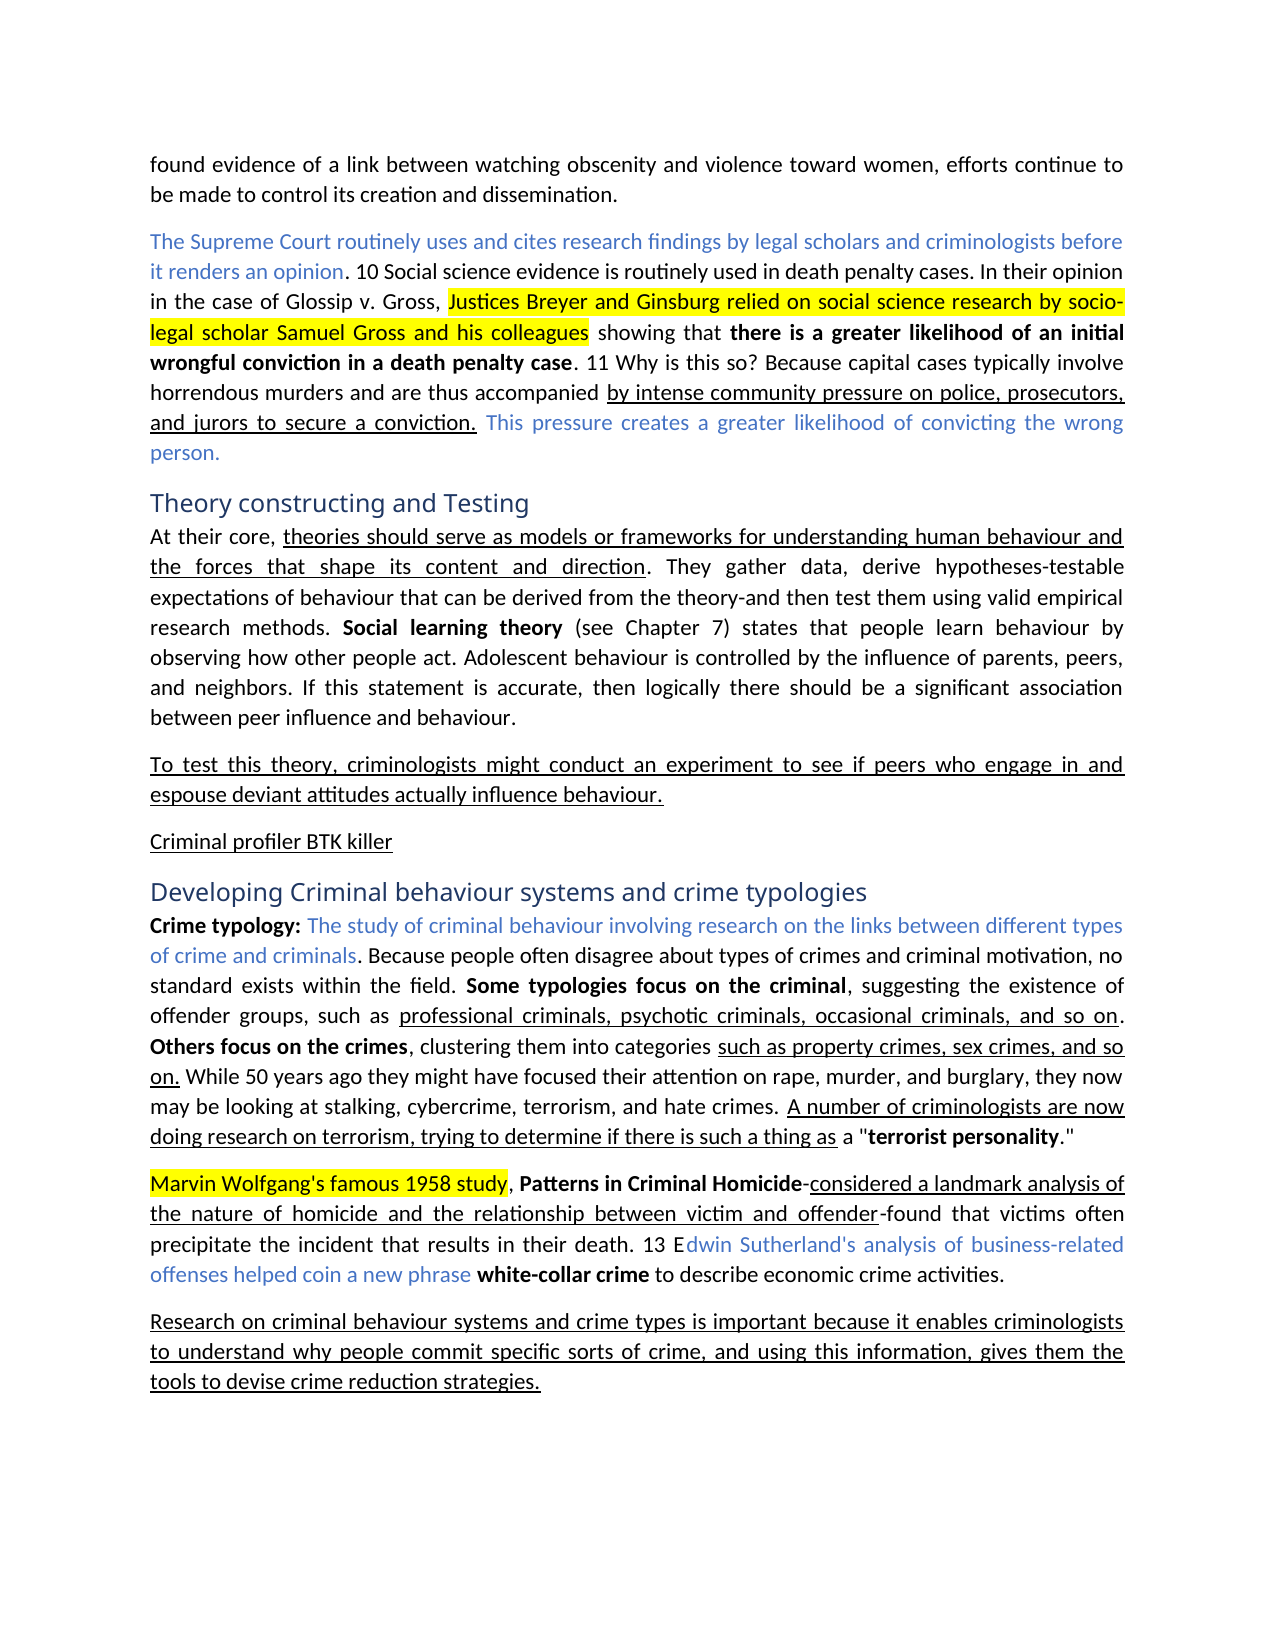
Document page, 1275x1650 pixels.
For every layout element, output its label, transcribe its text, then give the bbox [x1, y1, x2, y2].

text Marvin Wolfgang's famous 1958 study, Patterns in Criminal Homicide-considered a landmark analysis of the nature of homicide and the relationship between victim and offender-found that victims often precipitate the incident that results in their death. 13 Edwin Sutherland's analysis of business-related offenses helped coin a new phrase white-collar crime to describe economic crime activities. [150, 1169, 1125, 1288]
text Research on criminal behaviour systems and crime types is important because it enables criminologists to understand why people commit specific sorts of crime, and using this information, gives them the tools to devise crime reduction strategies. [150, 1332, 1125, 1361]
text To test this theory, criminologists might conduct an experiment to see if peers who engage in and espouse deviant attitudes actually influence behaviour. [150, 750, 1125, 774]
text To test this theory, criminologists might conduct an experiment to see if peers who engage in and espouse deviant attitudes actually influence behaviour. [150, 776, 1125, 808]
subtitle Developing Criminal behaviour systems and crime typologies [150, 874, 1125, 908]
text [150, 150, 1125, 208]
text At their core, theories should serve as models or frameworks for understanding human behaviour and the forces that shape its content and direction. They gather data, derive hypotheses-testable expectations of behaviour that can be derived from the theory-and then test them using valid empirical research methods. Social learning theory (see Chapter 7) states that people learn behaviour by observing how other people act. Adolescent behaviour is controlled by the influence of parents, peers, and neighbors. If this statement is accurate, then logically there should be a significant association between peer influence and behaviour. [150, 522, 1125, 731]
text Criminal profiler BTK killer [150, 827, 1125, 855]
text Crime typology: The study of criminal behaviour involving research on the links between different types of crime and criminals. Because people often disagree about types of crimes and criminal motivation, no standard exists within the field. Some typologies focus on the criminal, suggesting the existence of offender groups, such as professional criminals, psychotic criminals, occasional criminals, and so on. Others focus on the crimes, clustering them into categories such as property crimes, sex crimes, and so on. While 50 years ago they might have focused their attention on rape, murder, and burglary, they now may be looking at stalking, cybercrime, terrorism, and hate crimes. A number of criminologists are now doing research on terrorism, trying to determine if there is such a thing as a "terrorist personality." [150, 911, 1125, 1151]
text Research on criminal behaviour systems and crime types is important because it enables criminologists to understand why people commit specific sorts of crime, and using this information, gives them the tools to devise crime reduction strategies. [150, 1363, 1125, 1395]
text Research on criminal behaviour systems and crime types is important because it enables criminologists to understand why people commit specific sorts of crime, and using this information, gives them the tools to devise crime reduction strategies. [150, 1307, 1125, 1331]
subtitle Theory constructing and Testing [150, 485, 1125, 519]
text The Supreme Court routinely uses and cites research findings by legal scholars and criminologists before it renders an opinion. 10 Social science evidence is routinely used in death penalty cases. In their opinion in the case of Glossip v. Gross, Justices Breyer and Ginsburg relied on social science research by socio-legal scholar Samuel Gross and his colleagues showing that there is a greater likelihood of an initial wrongful conviction in a death penalty case. 11 Why is this so? Because capital cases typically involve horrendous murders and are thus accompanied by intense community pressure on police, prosecutors, and jurors to secure a conviction. This pressure creates a greater likelihood of convicting the wrong person. [150, 227, 1125, 467]
